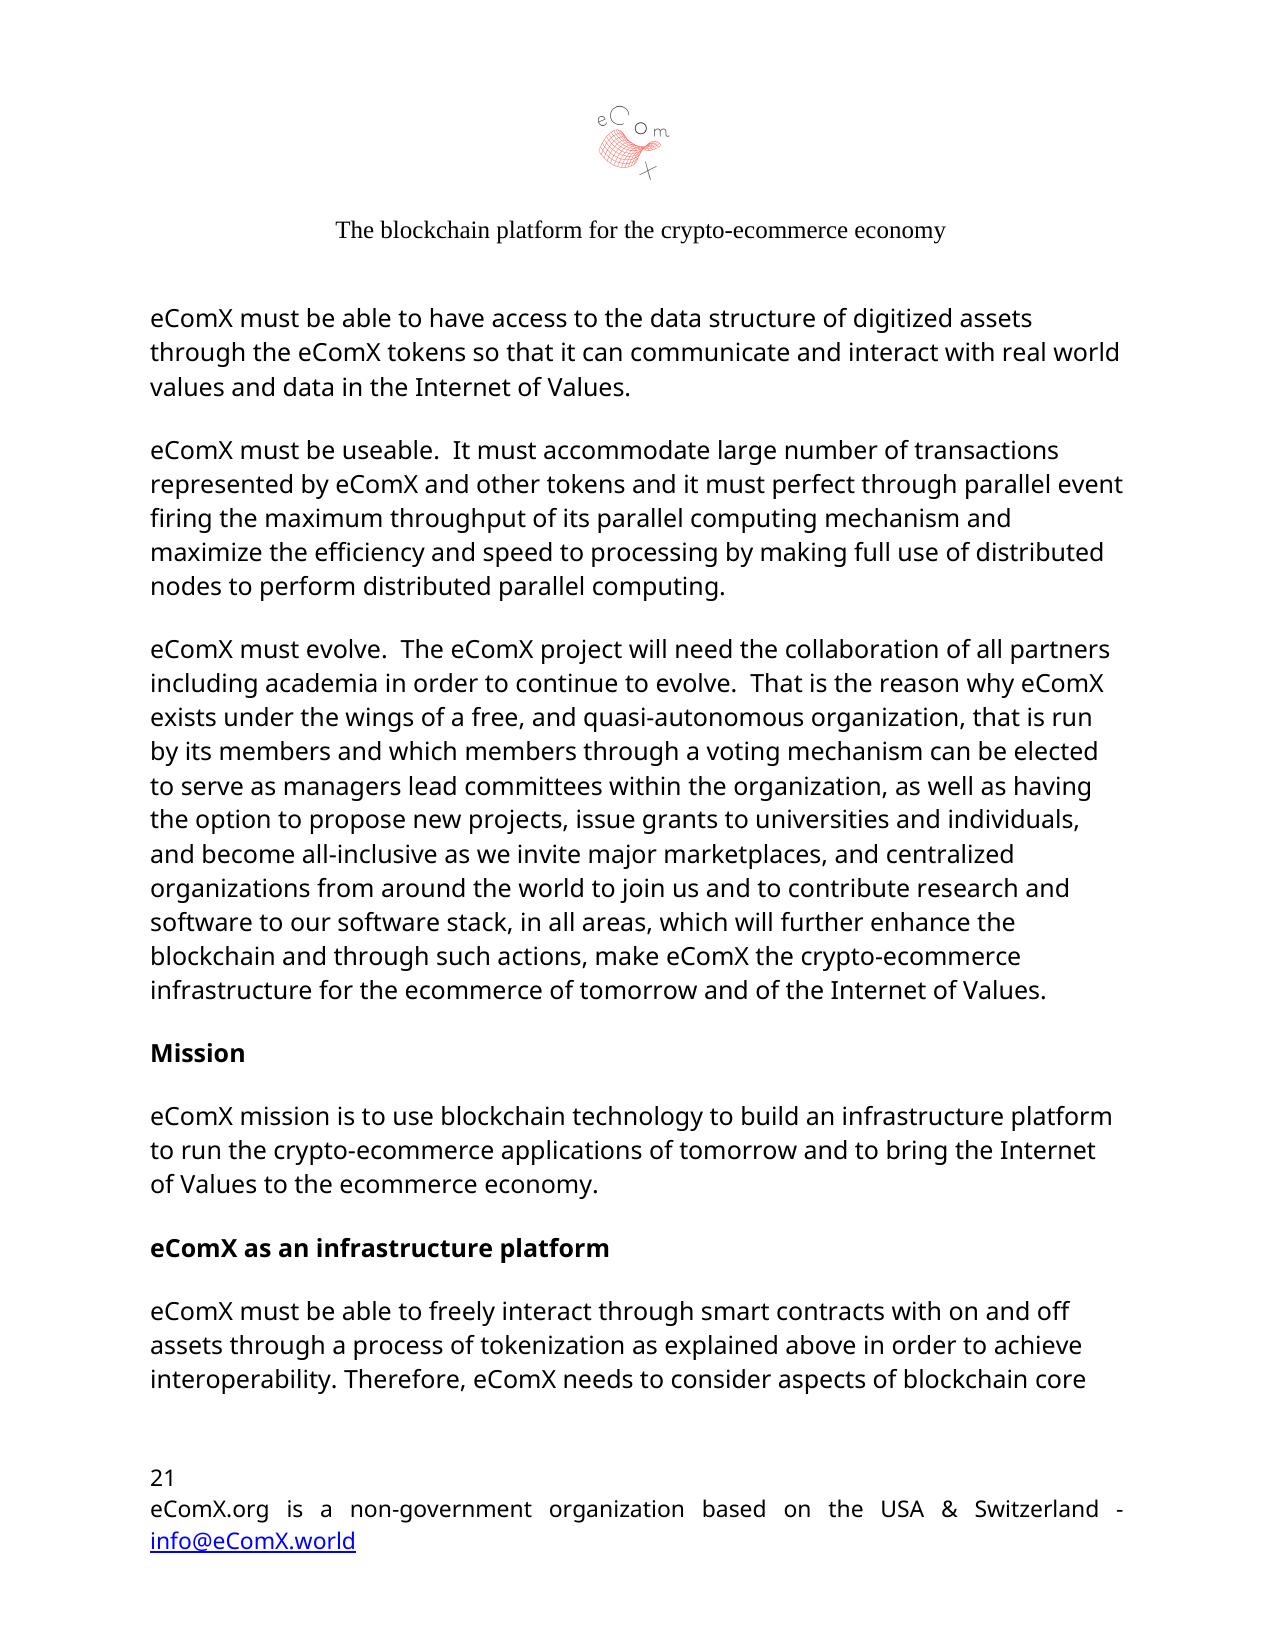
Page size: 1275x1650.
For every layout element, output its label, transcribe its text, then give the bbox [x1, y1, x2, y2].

picture [560, 75, 716, 215]
subtitle eComX as an infrastructure platform [150, 1230, 1125, 1264]
text eComX must evolve. The eComX project will need the collaboration of all partners including academia in order to continue to evolve. That is the reason why eComX exists under the wings of a free, and quasi-autonomous organization, that is run by its members and which members through a voting mechanism can be elected to serve as managers lead committees within the organization, as well as having the option to propose new projects, issue grants to universities and individuals, and become all-inclusive as we invite major marketplaces, and centralized organizations from around the world to join us and to contribute research and software to our software stack, in all areas, which will further enhance the blockchain and through such actions, make eComX the crypto-ecommerce infrastructure for the ecommerce of tomorrow and of the Internet of Values. [150, 632, 1125, 1007]
text eComX mission is to use blockchain technology to build an infrastructure platform to run the crypto-ecommerce applications of tomorrow and to bring the Internet of Values to the ecommerce economy. [150, 1099, 1125, 1201]
subtitle Mission [150, 1036, 1125, 1070]
text eComX must be able to have access to the data structure of digitized assets through the eComX tokens so that it can communicate and interact with real world values and data in the Internet of Values. [150, 301, 1125, 403]
text eComX must be useable. It must accommodate large number of transactions represented by eComX and other tokens and it must perfect through parallel event firing the maximum throughput of its parallel computing mechanism and maximize the efficiency and speed to processing by making full use of distributed nodes to perform distributed parallel computing. [150, 432, 1125, 603]
